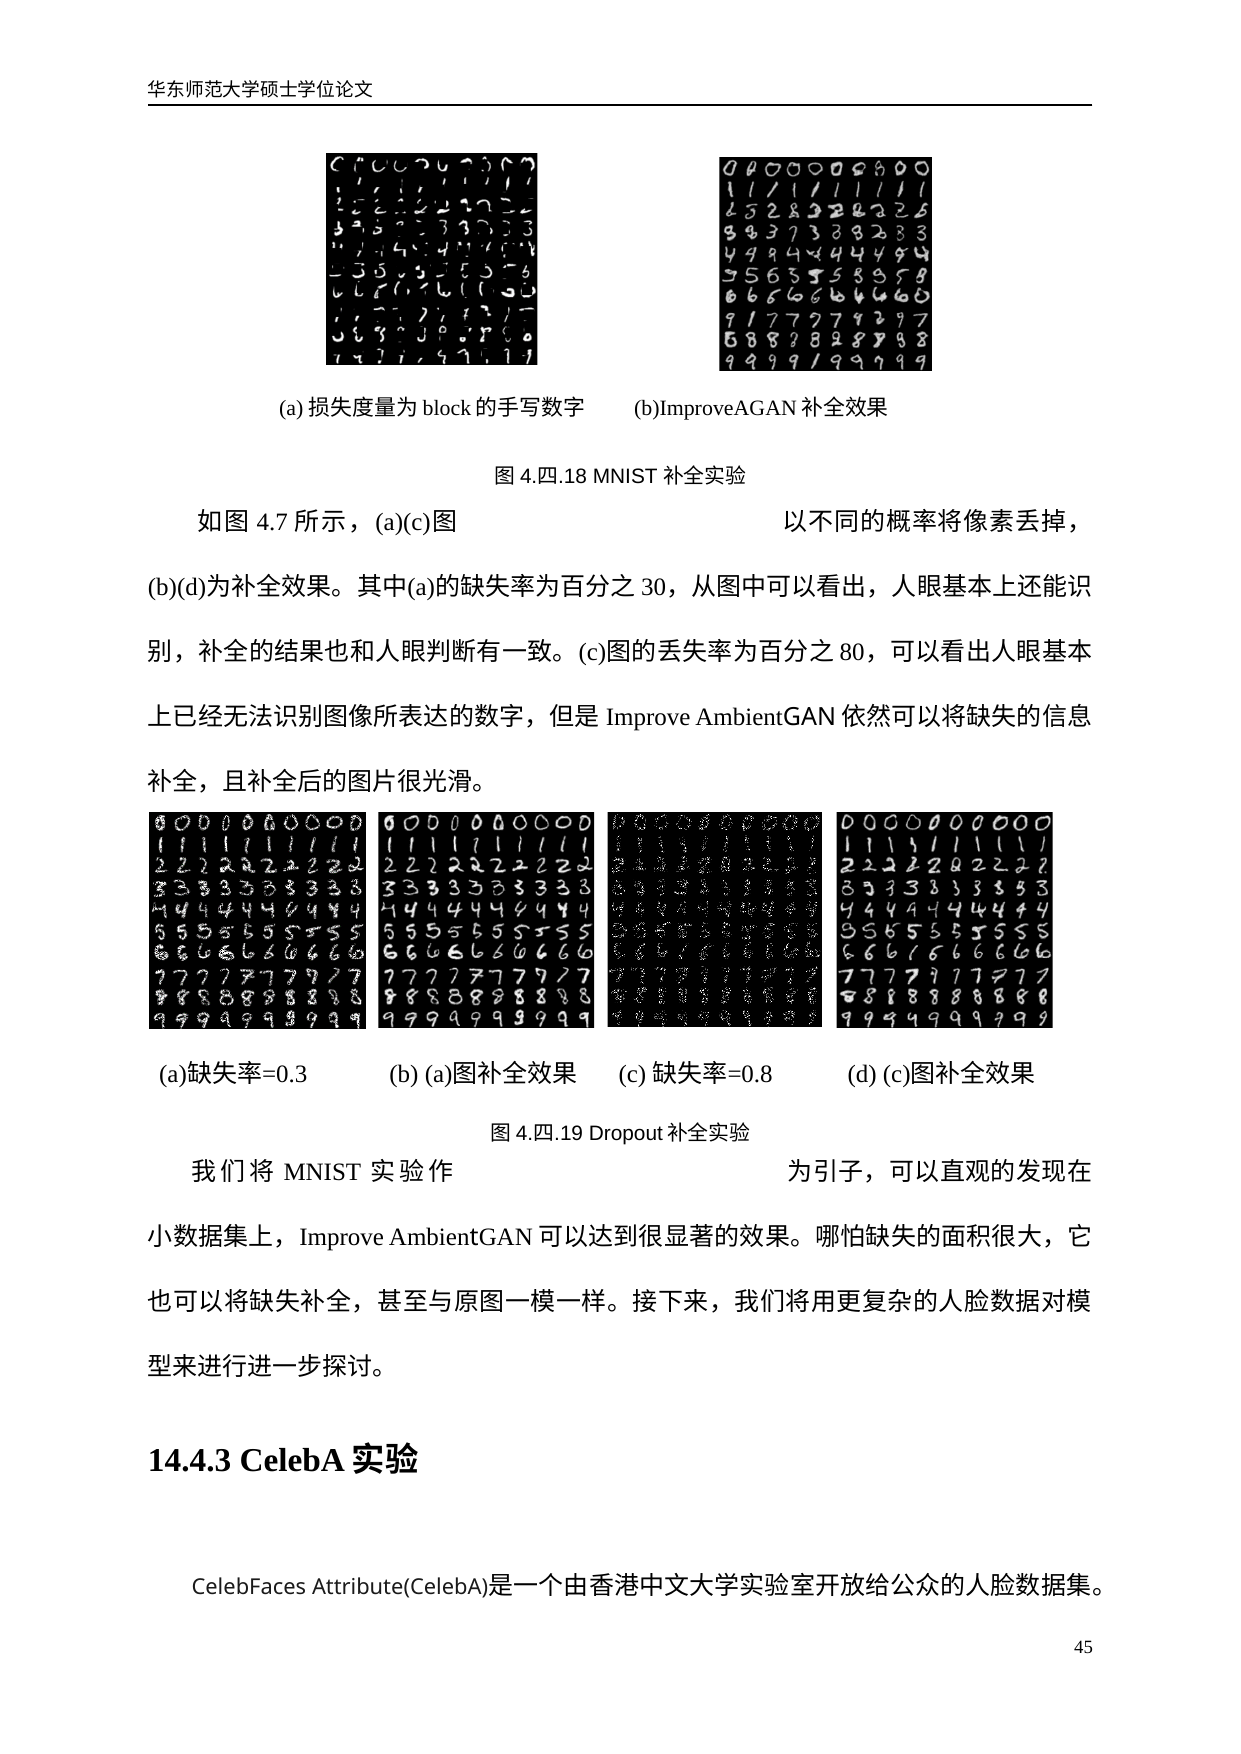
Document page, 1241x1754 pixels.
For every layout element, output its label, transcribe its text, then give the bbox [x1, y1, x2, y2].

text 如图4.7所示，(a)(c)图以不同的概率将像素丢掉，(b)(d)为补全效果。其中(a)的缺失率为百分之30，从图中可以看出，人眼基本上还能识别，补全的结果也和人眼判断有一致。(c)图的丢失率为百分之80，可以看出人眼基本上已经无法识别图像所表达的数字，但是Improve AmbientGAN依然可以将缺失的信息补全，且补全后的图片很光滑。 [148, 487, 1092, 812]
picture [378, 812, 595, 1028]
text 我们将MNIST实验作为引子，可以直观的发现在小数据集上，Improve AmbientGAN可以达到很显著的效果。哪怕缺失的面积很大，它也可以将缺失补全，甚至与原图一模一样。接下来，我们将用更复杂的人脸数据对模型来进行进一步探讨。 [148, 1137, 1092, 1397]
table_header (d) (c)图补全效果 [836, 812, 1065, 1104]
picture [149, 812, 366, 1029]
table_header (a)缺失率=0.3 [148, 812, 378, 1104]
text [148, 1551, 1092, 1616]
picture [836, 812, 1053, 1028]
picture [719, 157, 932, 371]
picture [607, 812, 822, 1027]
table_header (c) 缺失率=0.8 [607, 812, 836, 1104]
picture [326, 153, 538, 365]
subtitle 14.4.3 CelebA实验 [148, 1424, 1092, 1489]
table_header (b) (a)图补全效果 [378, 812, 607, 1104]
text (a) 损失度量为block的手写数字 (b)ImproveAGAN补全效果 [148, 389, 1092, 422]
